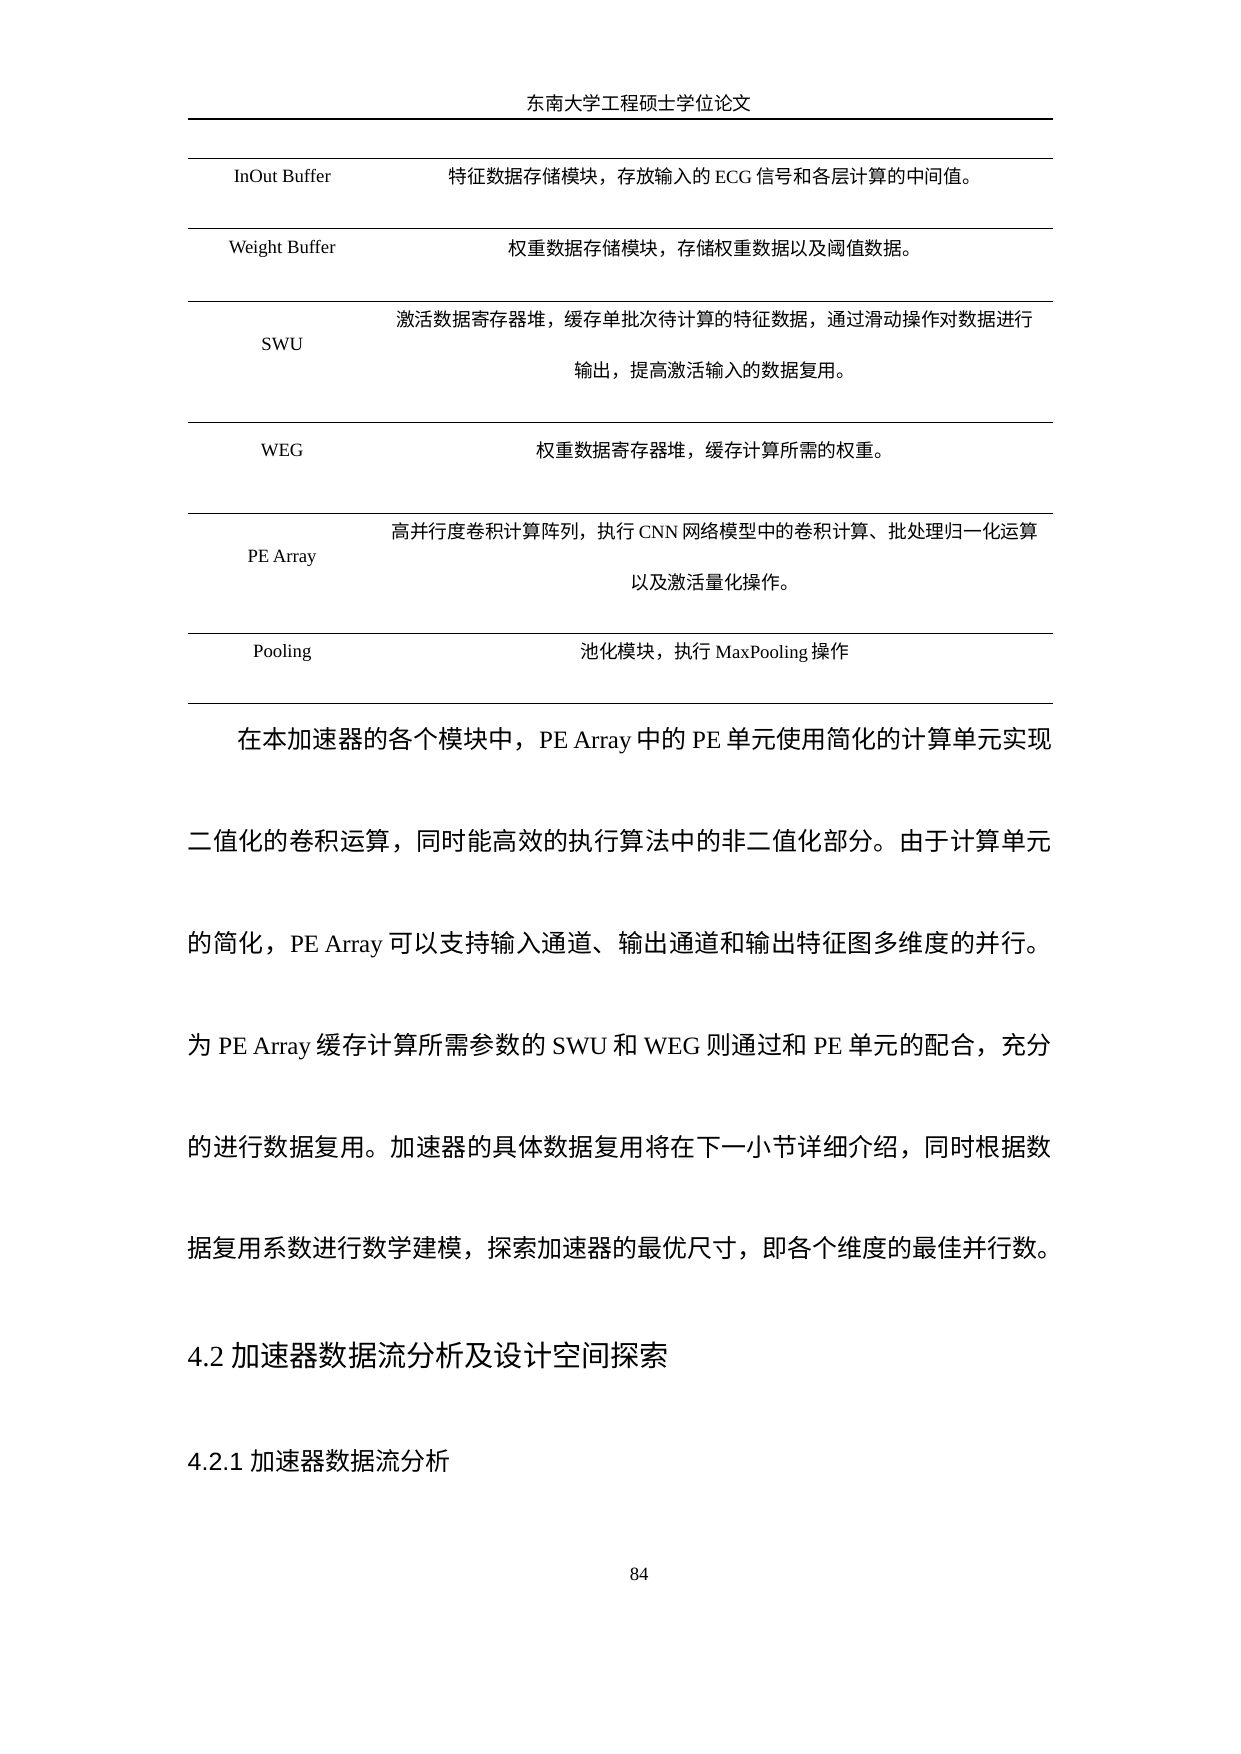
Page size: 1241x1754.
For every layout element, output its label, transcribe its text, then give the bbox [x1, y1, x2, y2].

table_cell 权重数据寄存器堆，缓存计算所需的权重。 [376, 423, 1053, 512]
text 在本加速器的各个模块中，PE Array中的PE单元使用简化的计算单元实现二值化的卷积运算，同时能高效的执行算法中的非二值化部分。由于计算单元的简化，PE Array可以支持输入通道、输出通道和输出特征图多维度的并行。为PE Array缓存计算所需参数的SWU和WEG则通过和PE单元的配合，充分的进行数据复用。加速器的具体数据复用将在下一小节详细介绍，同时根据数据复用系数进行数学建模，探索加速器的最优尺寸，即各个维度的最佳并行数。 [187, 704, 1053, 1281]
table_cell Pooling [188, 634, 376, 703]
table_cell 权重数据存储模块，存储权重数据以及阈值数据。 [376, 229, 1053, 301]
table_cell WEG [188, 423, 376, 512]
text 4.2.1 加速器数据流分析 [187, 1426, 1053, 1494]
table_cell SWU [188, 302, 376, 422]
table_cell 高并行度卷积计算阵列，执行CNN网络模型中的卷积计算、批处理归一化运算以及激活量化操作。 [376, 514, 1053, 633]
table_cell PE Array [188, 514, 376, 633]
table_cell Weight Buffer [188, 229, 376, 301]
table_cell 特征数据存储模块，存放输入的ECG信号和各层计算的中间值。 [376, 159, 1053, 228]
table_cell InOut Buffer [188, 159, 376, 228]
table_cell 激活数据寄存器堆，缓存单批次待计算的特征数据，通过滑动操作对数据进行输出，提高激活输入的数据复用。 [376, 302, 1053, 422]
table_cell 池化模块，执行MaxPooling操作 [376, 634, 1053, 703]
text 4.2 加速器数据流分析及设计空间探索 [187, 1320, 1053, 1388]
